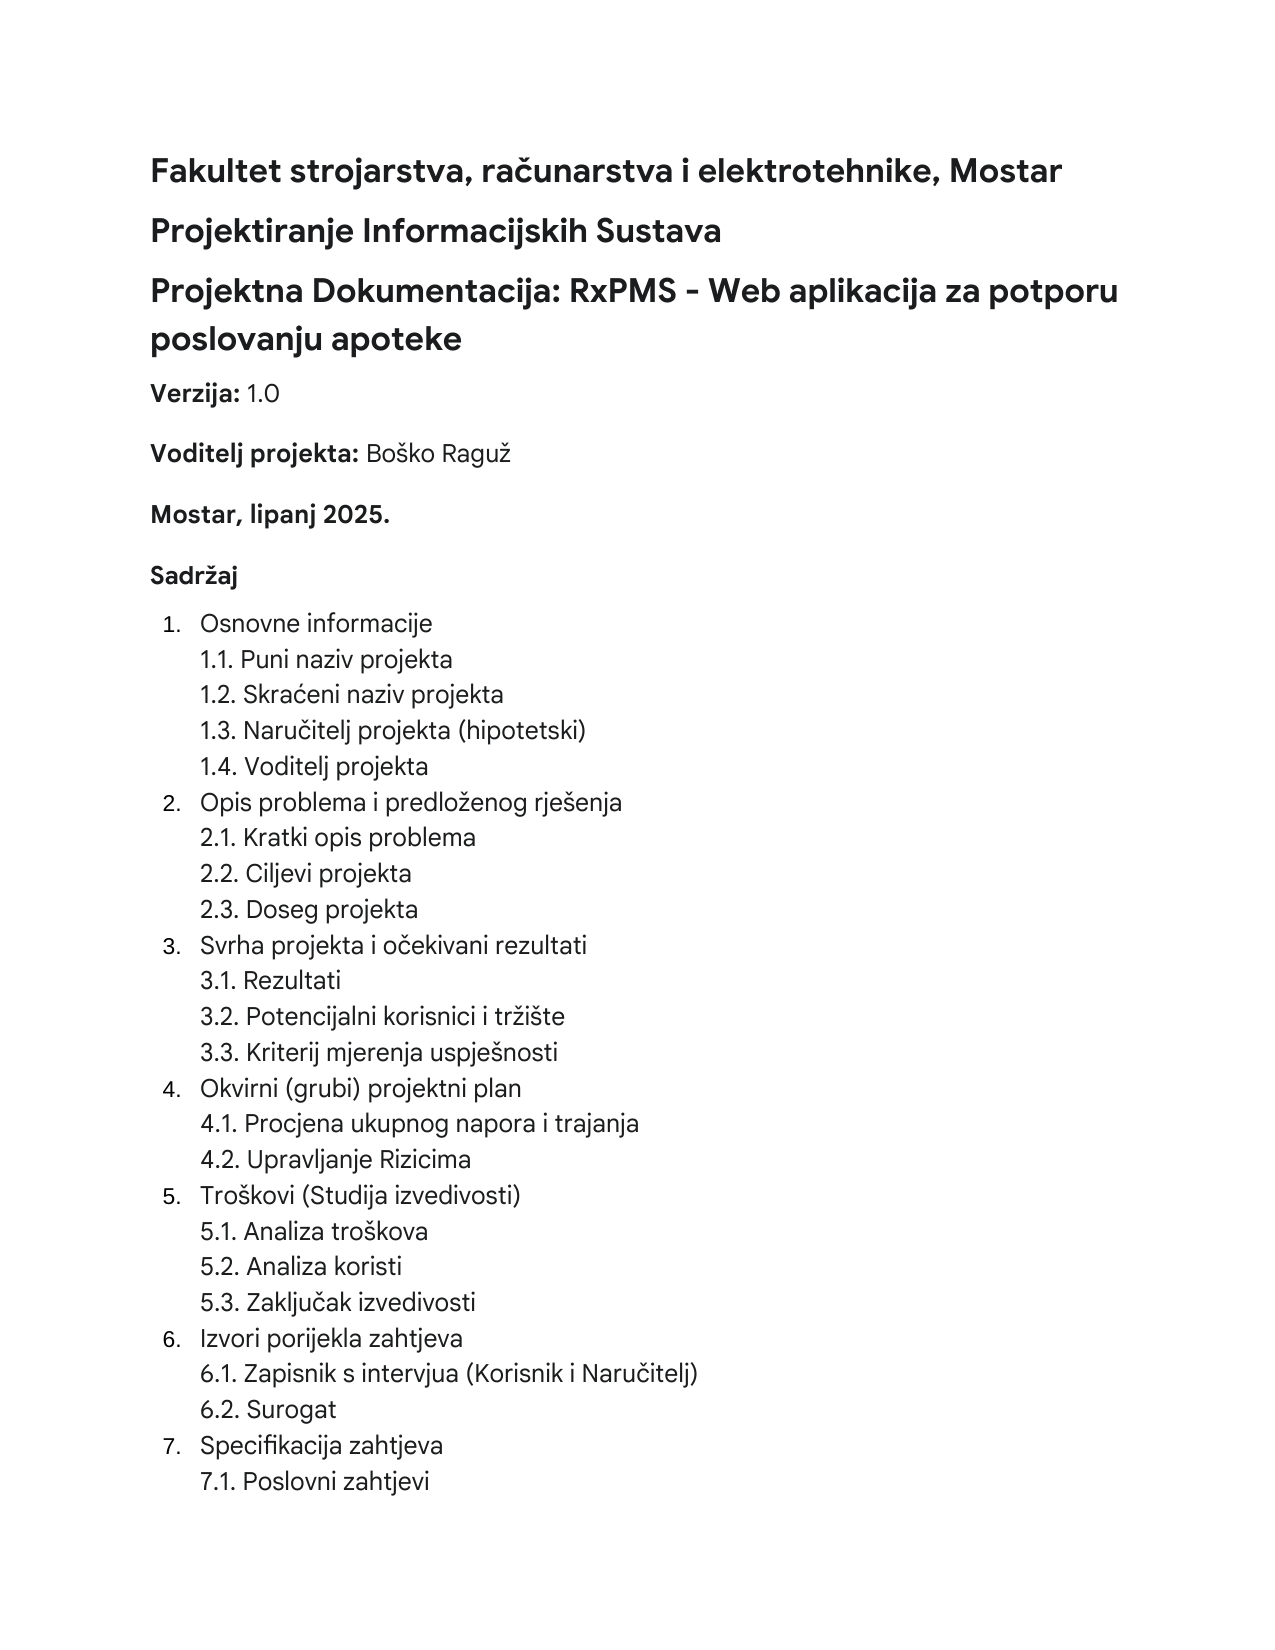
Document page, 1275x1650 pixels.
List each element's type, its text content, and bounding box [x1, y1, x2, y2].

list Opis problema i predloženog rješenja 2.1. Kratki opis problema 2.2. Ciljevi projekta 2.3. Doseg projekta [162, 787, 1125, 926]
text Mostar, lipanj 2025. [150, 499, 1125, 531]
subtitle Projektna Dokumentacija: RxPMS - Web aplikacija za potporu poslovanju apoteke [150, 270, 1125, 359]
list Okvirni (grubi) projektni plan 4.1. Procjena ukupnog napora i trajanja 4.2. Upravljanje Rizicima [162, 1073, 1125, 1176]
subtitle Projektiranje Informacijskih Sustava [150, 210, 1125, 252]
list Izvori porijekla zahtjeva 6.1. Zapisnik s intervjua (Korisnik i Naručitelj) 6.2. Surogat [162, 1323, 1125, 1426]
subtitle Sadržaj [150, 560, 1125, 591]
list Svrha projekta i očekivani rezultati 3.1. Rezultati 3.2. Potencijalni korisnici i tržište 3.3. Kriterij mjerenja uspješnosti [162, 930, 1125, 1068]
list Osnovne informacije 1.1. Puni naziv projekta 1.2. Skraćeni naziv projekta 1.3. Naručitelj projekta (hipotetski) 1.4. Voditelj projekta [162, 608, 1125, 783]
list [162, 1430, 1125, 1497]
list Troškovi (Studija izvedivosti) 5.1. Analiza troškova 5.2. Analiza koristi 5.3. Zaključak izvedivosti [162, 1180, 1125, 1318]
subtitle Fakultet strojarstva, računarstva i elektrotehnike, Mostar [150, 150, 1125, 192]
text Voditelj projekta: Boško Raguž [150, 439, 1125, 470]
text Verzija: 1.0 [150, 378, 1125, 409]
